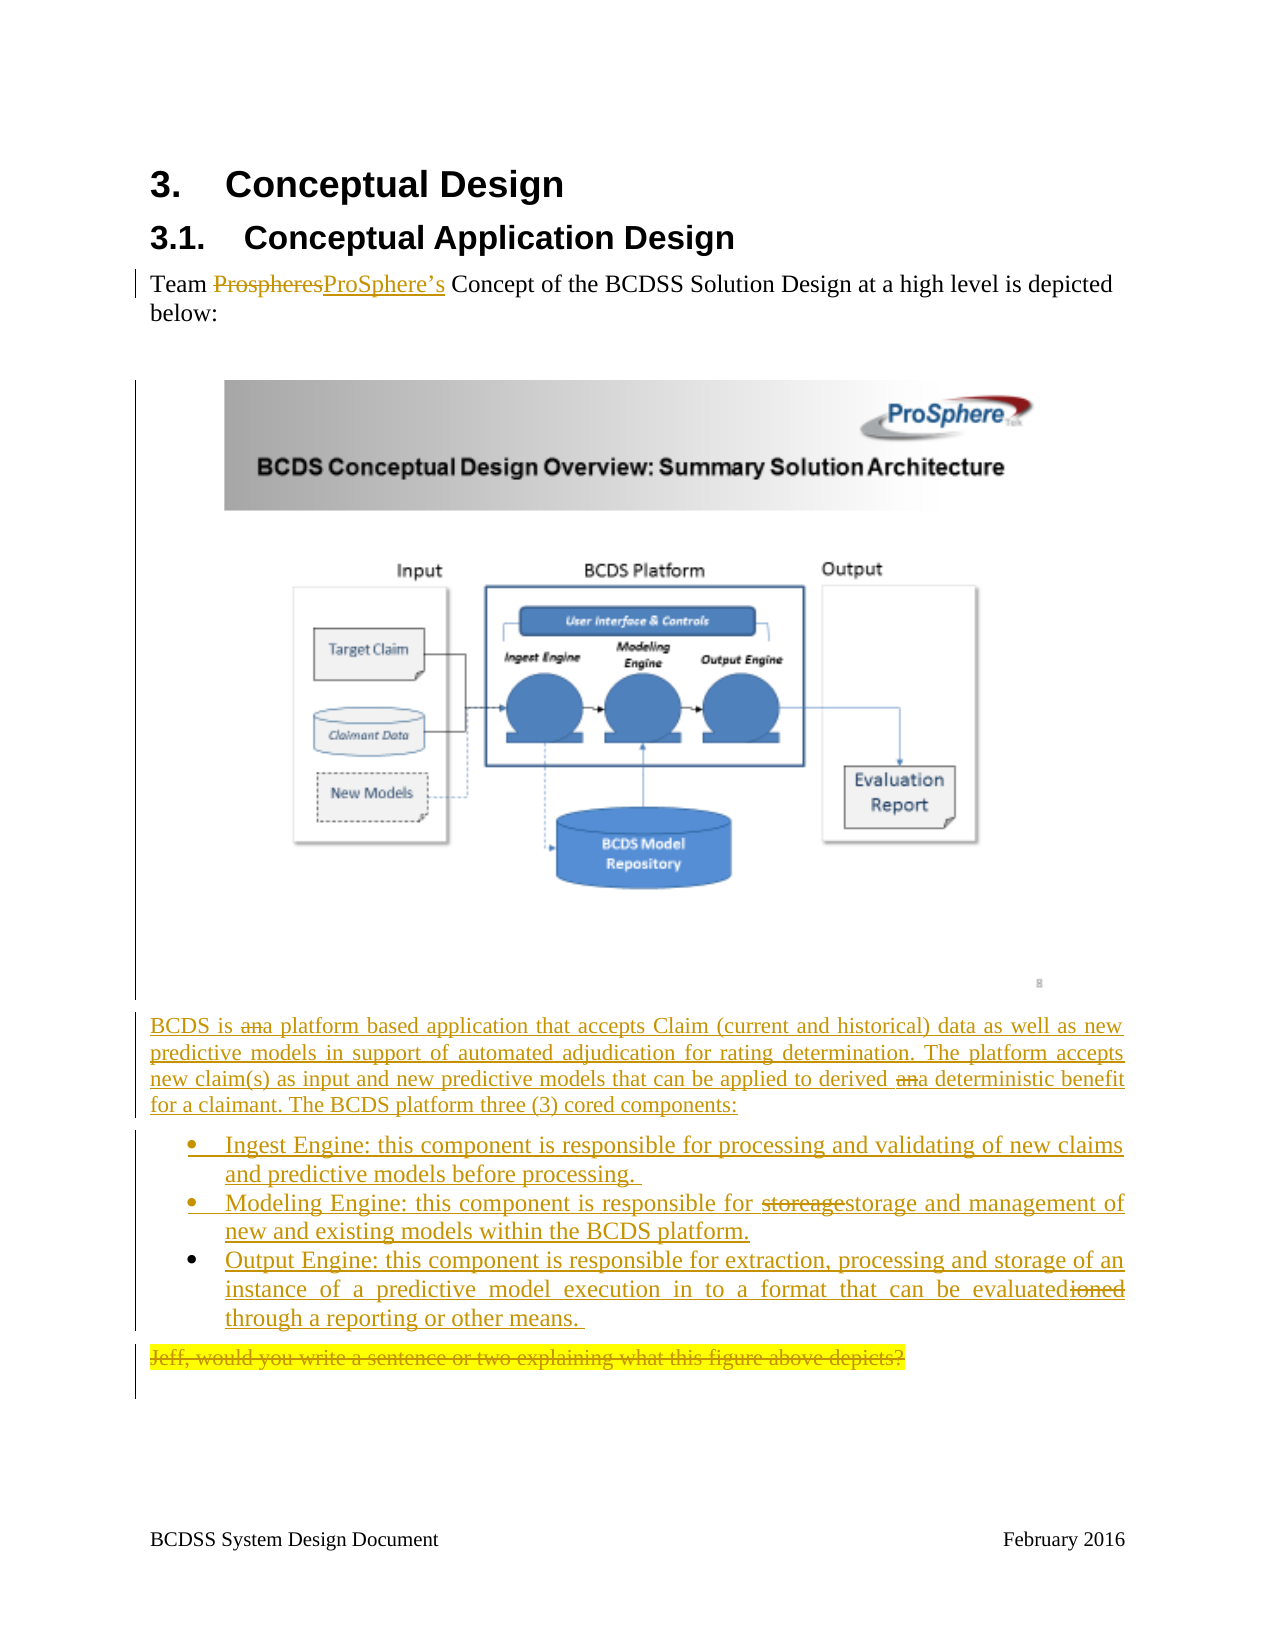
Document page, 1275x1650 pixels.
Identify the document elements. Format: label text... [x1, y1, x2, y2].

subtitle Conceptual Design [150, 162, 1125, 206]
picture [224, 380, 1051, 1000]
text Team Concept of the BCDSS Solution Design at a high level is depicted below: [150, 269, 1125, 327]
subtitle Conceptual Application Design [150, 218, 1125, 257]
